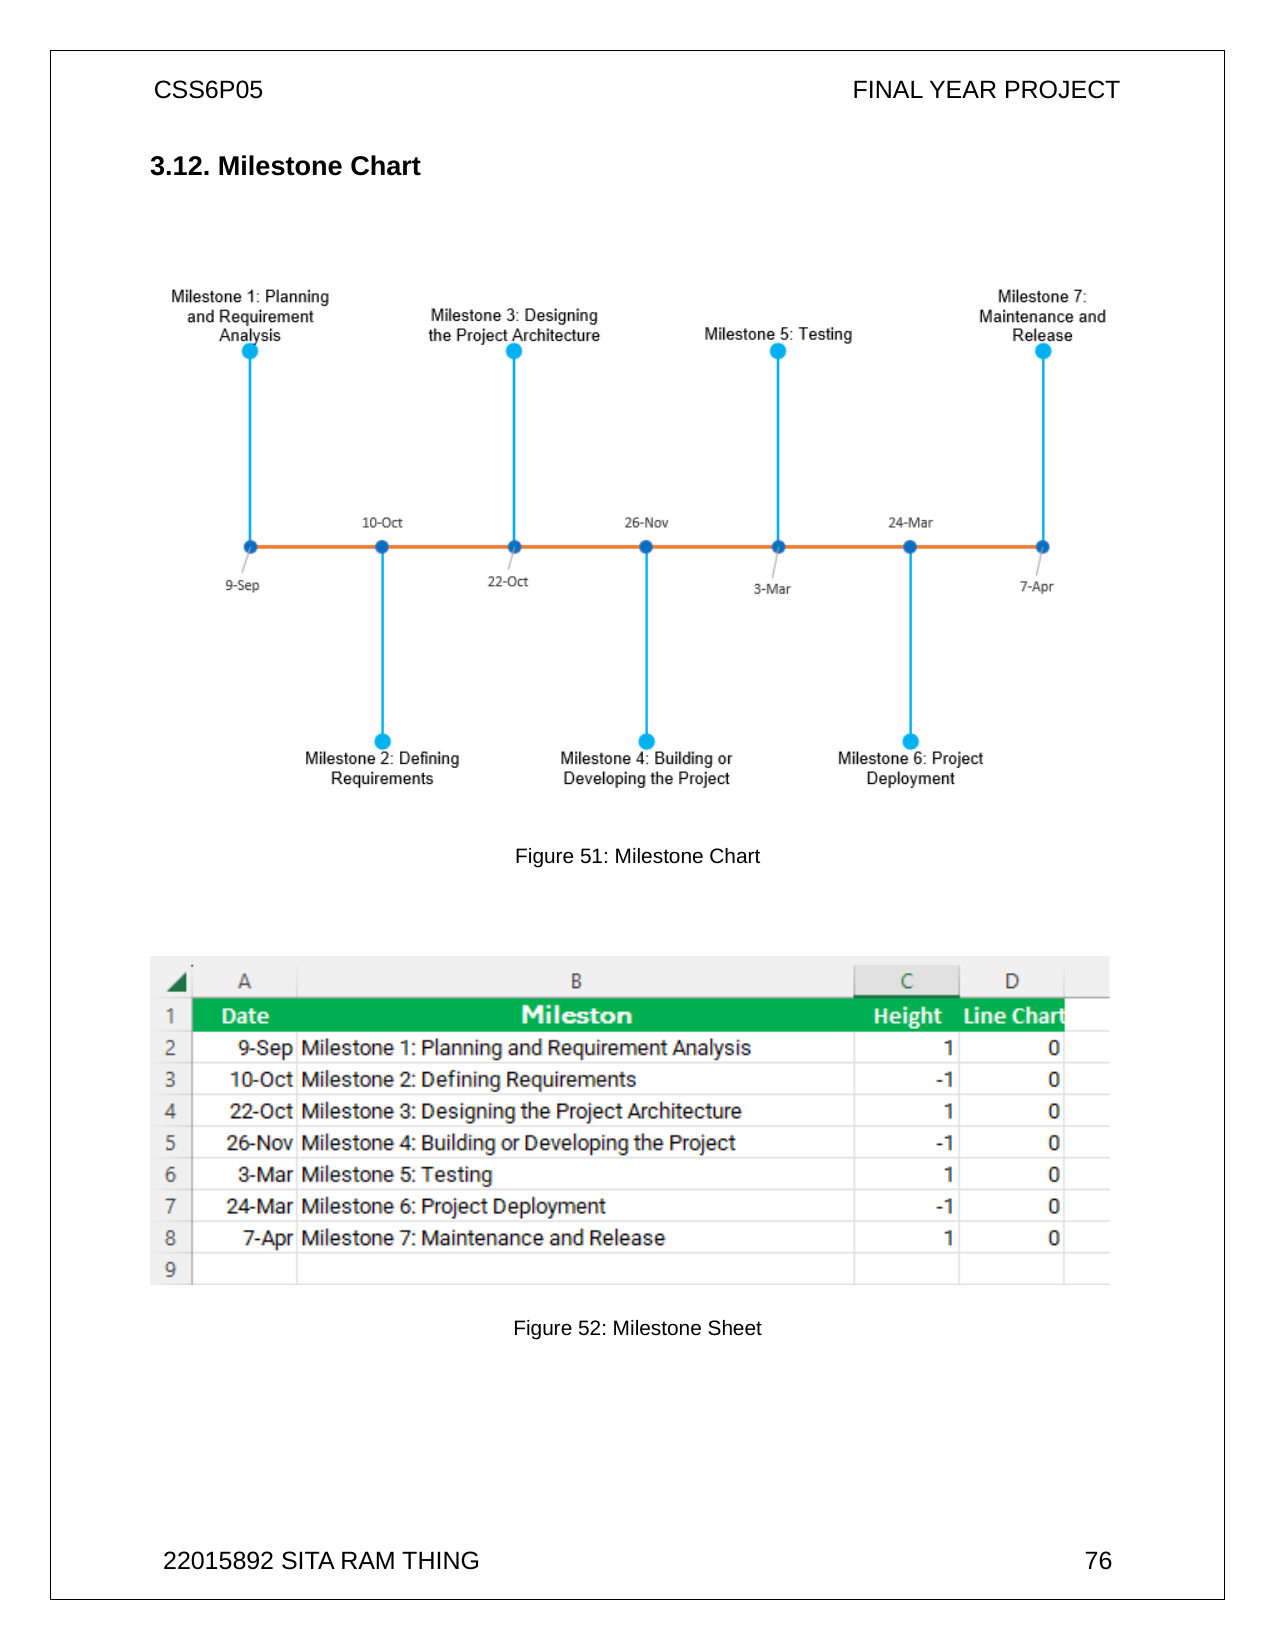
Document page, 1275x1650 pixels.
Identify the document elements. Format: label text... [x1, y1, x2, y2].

subtitle 3.12. Milestone Chart [150, 150, 1125, 181]
picture [155, 270, 1120, 813]
text Figure 51: Milestone Chart [150, 844, 1125, 868]
text Figure 52: Milestone Sheet [150, 1316, 1125, 1340]
picture [150, 956, 1110, 1285]
